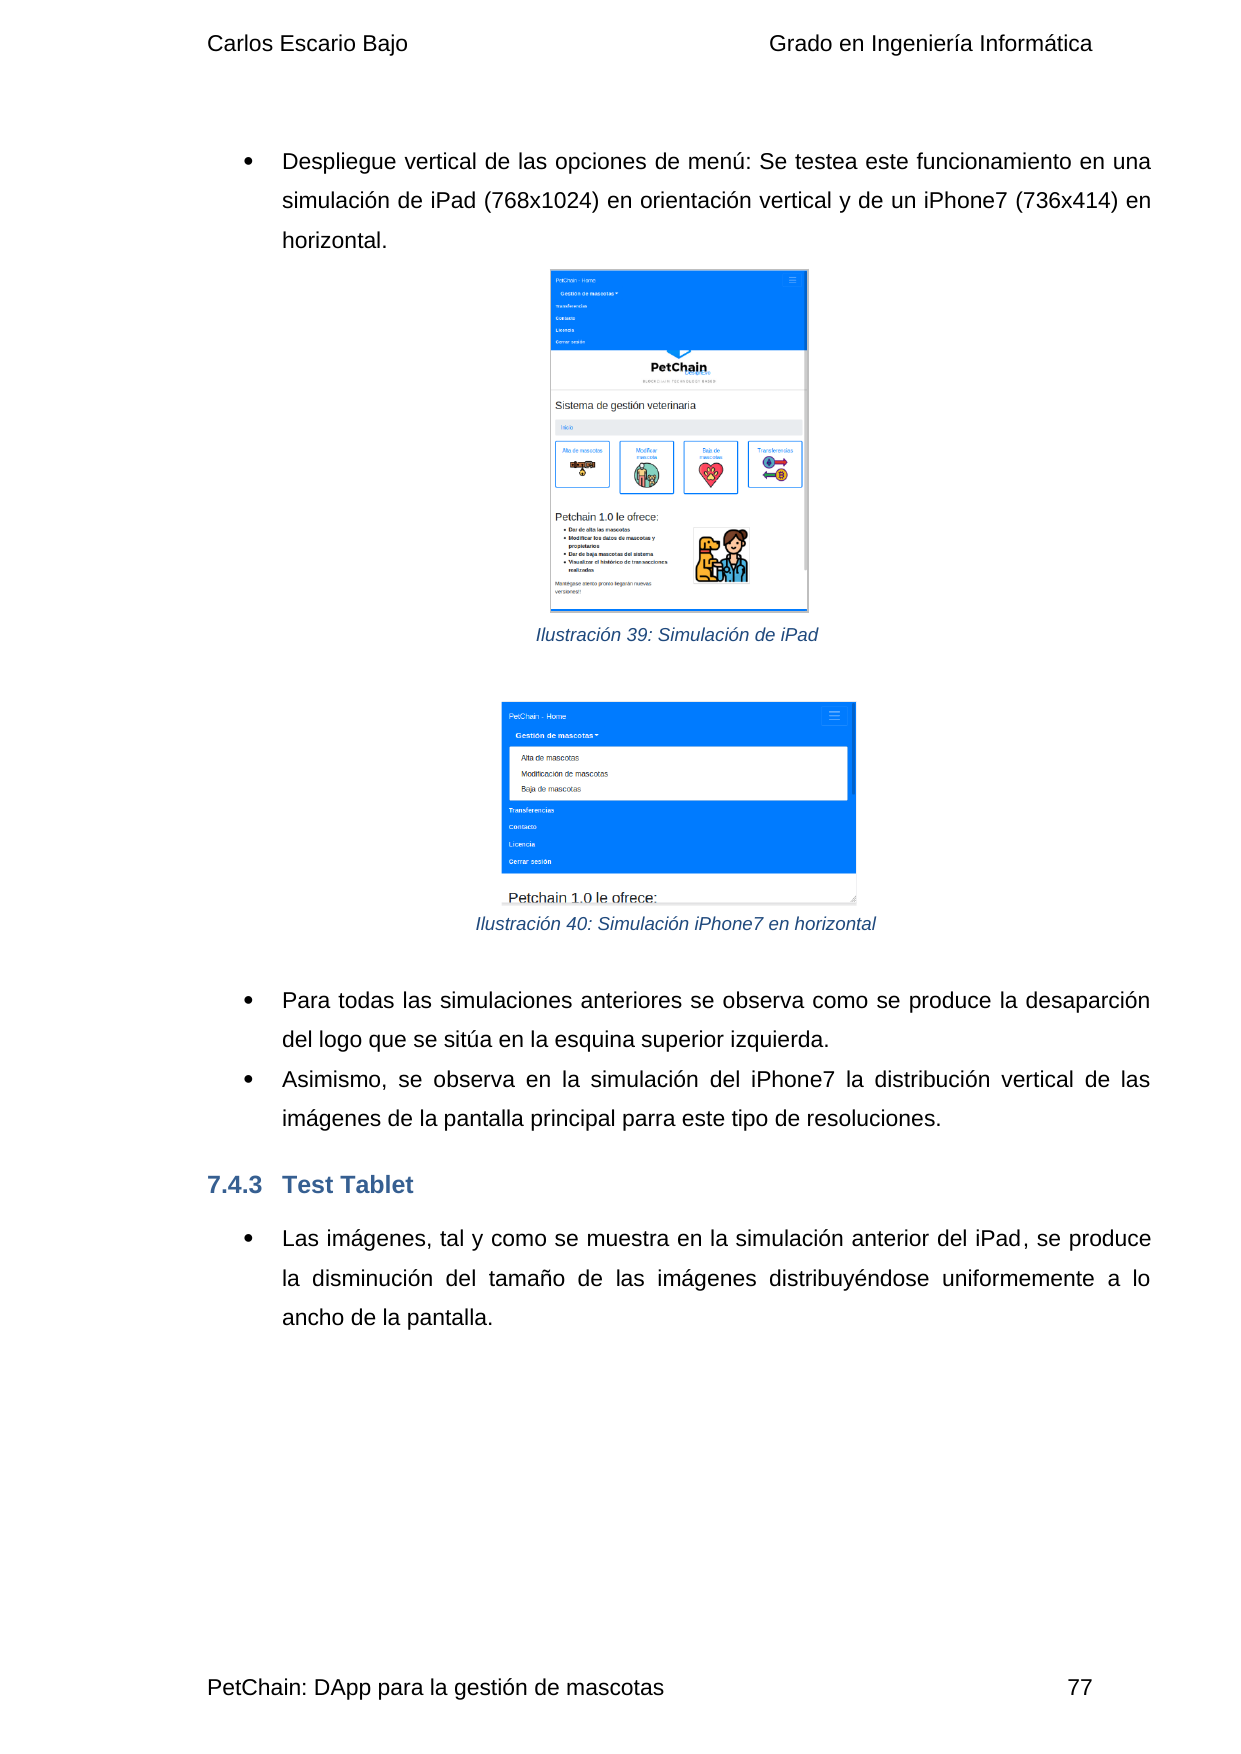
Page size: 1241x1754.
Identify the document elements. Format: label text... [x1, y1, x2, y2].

list Asimismo, se observa en la simulación del iPhone7 la distribución vertical de las imágenes de la pantalla principal parra este tipo de resoluciones. [244, 1066, 1152, 1132]
list Las imágenes, tal y como se muestra en la simulación anterior del iPad, se produce la disminución del tamaño de las imágenes distribuyéndose uniformemente a lo ancho de la pantalla. [244, 1225, 1152, 1331]
list Despliegue vertical de las opciones de menú: Se testea este funcionamiento en una simulación de iPad (768x1024) en orientación vertical y de un iPhone7 (736x414) en horizontal. [244, 148, 1152, 253]
list Para todas las simulaciones anteriores se observa como se produce la desaparción del logo que se sitúa en la esquina superior izquierda. [244, 987, 1152, 1053]
picture [551, 270, 807, 611]
picture [501, 701, 857, 906]
subtitle Test Tablet [207, 1170, 1152, 1198]
